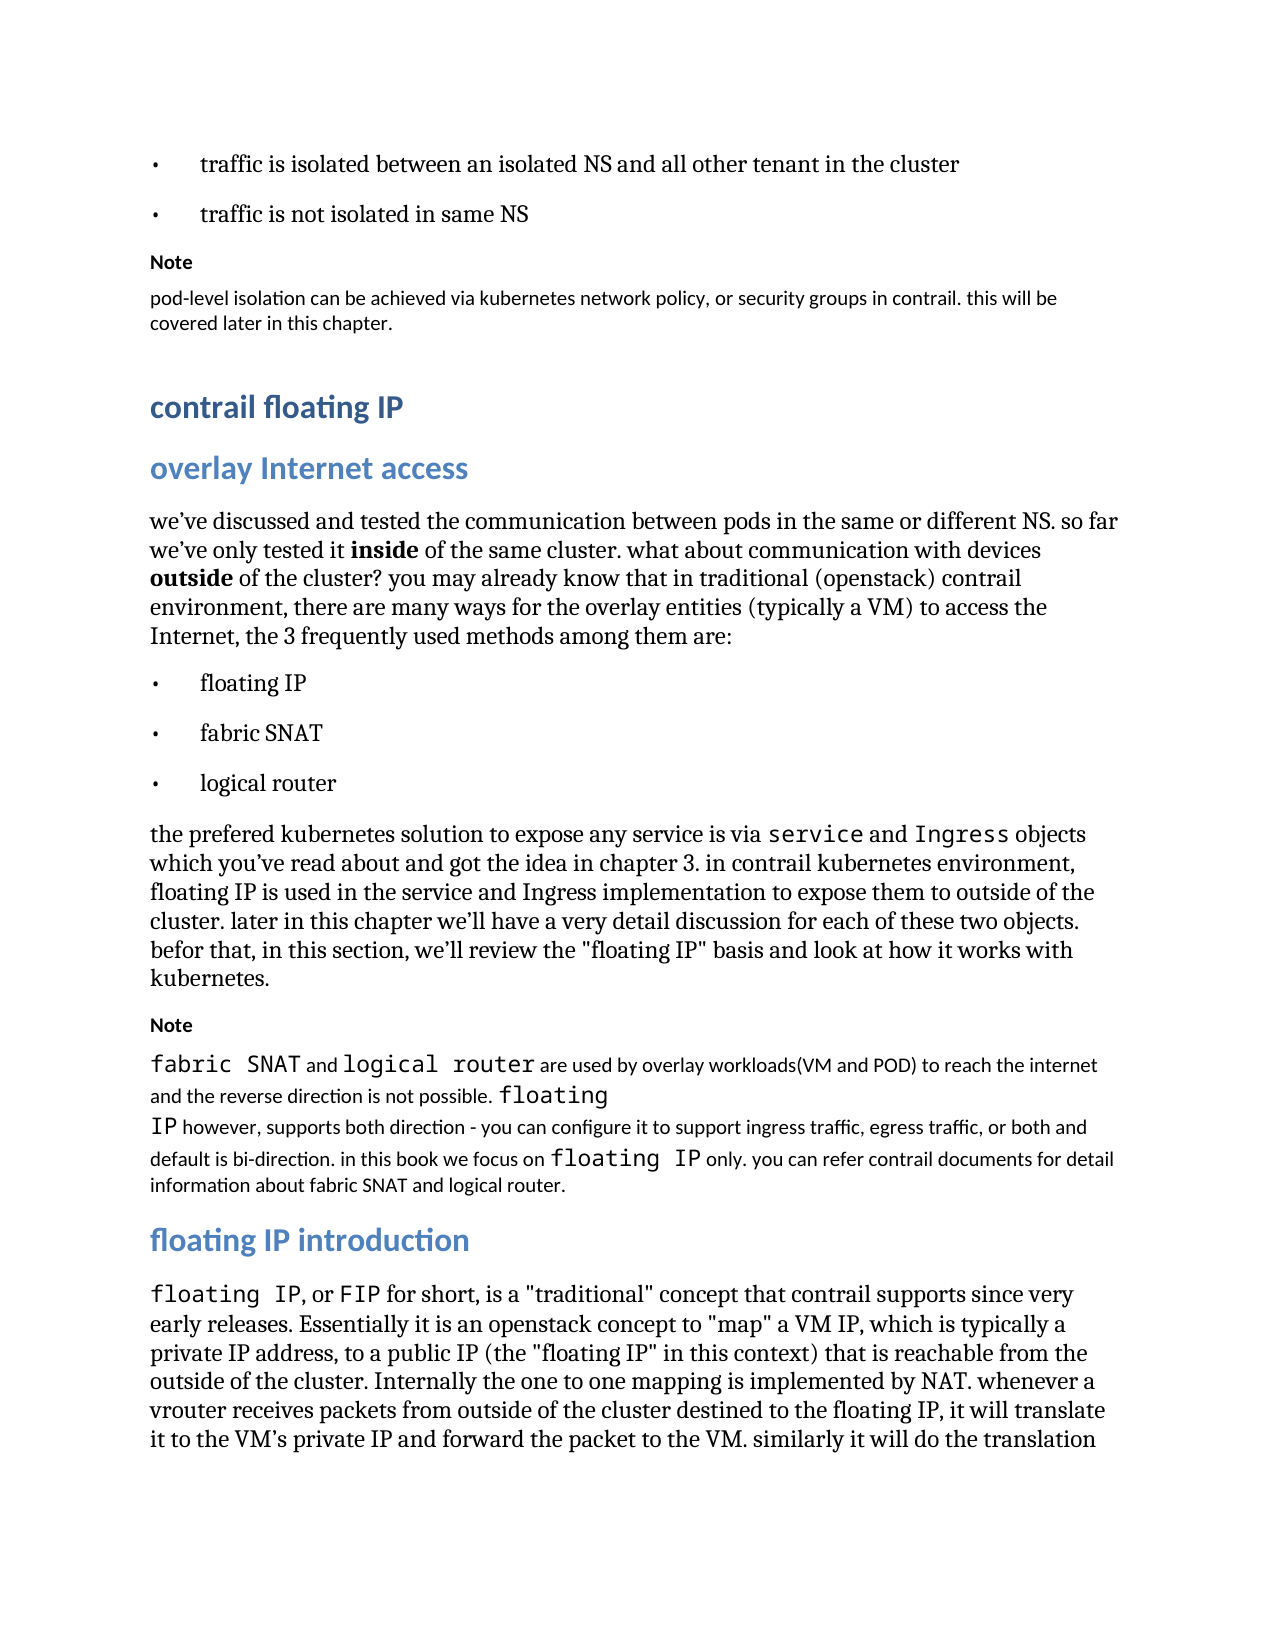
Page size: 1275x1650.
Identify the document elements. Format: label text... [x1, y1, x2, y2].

subtitle contrail floating IP [150, 386, 1125, 427]
text pod-level isolation can be achieved via kubernetes network policy, or security groups in contrail. this will be covered later in this chapter. [150, 285, 1125, 336]
list traffic is isolated between an isolated NS and all other tenant in the cluster [150, 150, 1125, 179]
text Note [150, 1012, 1125, 1037]
text we’ve discussed and tested the communication between pods in the same or different NS. so far we’ve only tested it inside of the same cluster. what about communication with devices outside of the cluster? you may already know that in traditional (openstack) contrail environment, there are many ways for the overlay entities (typically a VM) to access the Internet, the 3 frequently used methods among them are: [150, 507, 1125, 651]
list logical router [150, 768, 1125, 797]
list traffic is not isolated in same NS [150, 199, 1125, 228]
list floating IP [150, 669, 1125, 698]
text fabric SNAT and logical router are used by overlay workloads(VM and POD) to reach the internet and the reverse direction is not possible. floating IP however, supports both direction - you can configure it to support ingress traffic, egress traffic, or both and default is bi-direction. in this book we focus on floating IP only. you can refer contrail documents for detail information about fabric SNAT and logical router. [150, 1048, 1125, 1198]
subtitle overlay Internet access [150, 447, 1125, 488]
list fabric SNAT [150, 719, 1125, 748]
subtitle floating IP introduction [150, 1219, 1125, 1260]
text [150, 1278, 1125, 1453]
text Note [150, 249, 1125, 274]
text the prefered kubernetes solution to expose any service is via service and Ingress objects which you’ve read about and got the idea in chapter 3. in contrail kubernetes environment, floating IP is used in the service and Ingress implementation to expose them to outside of the cluster. later in this chapter we’ll have a very detail discussion for each of these two objects. befor that, in this section, we’ll review the "floating IP" basis and look at how it works with kubernetes. [150, 818, 1125, 993]
